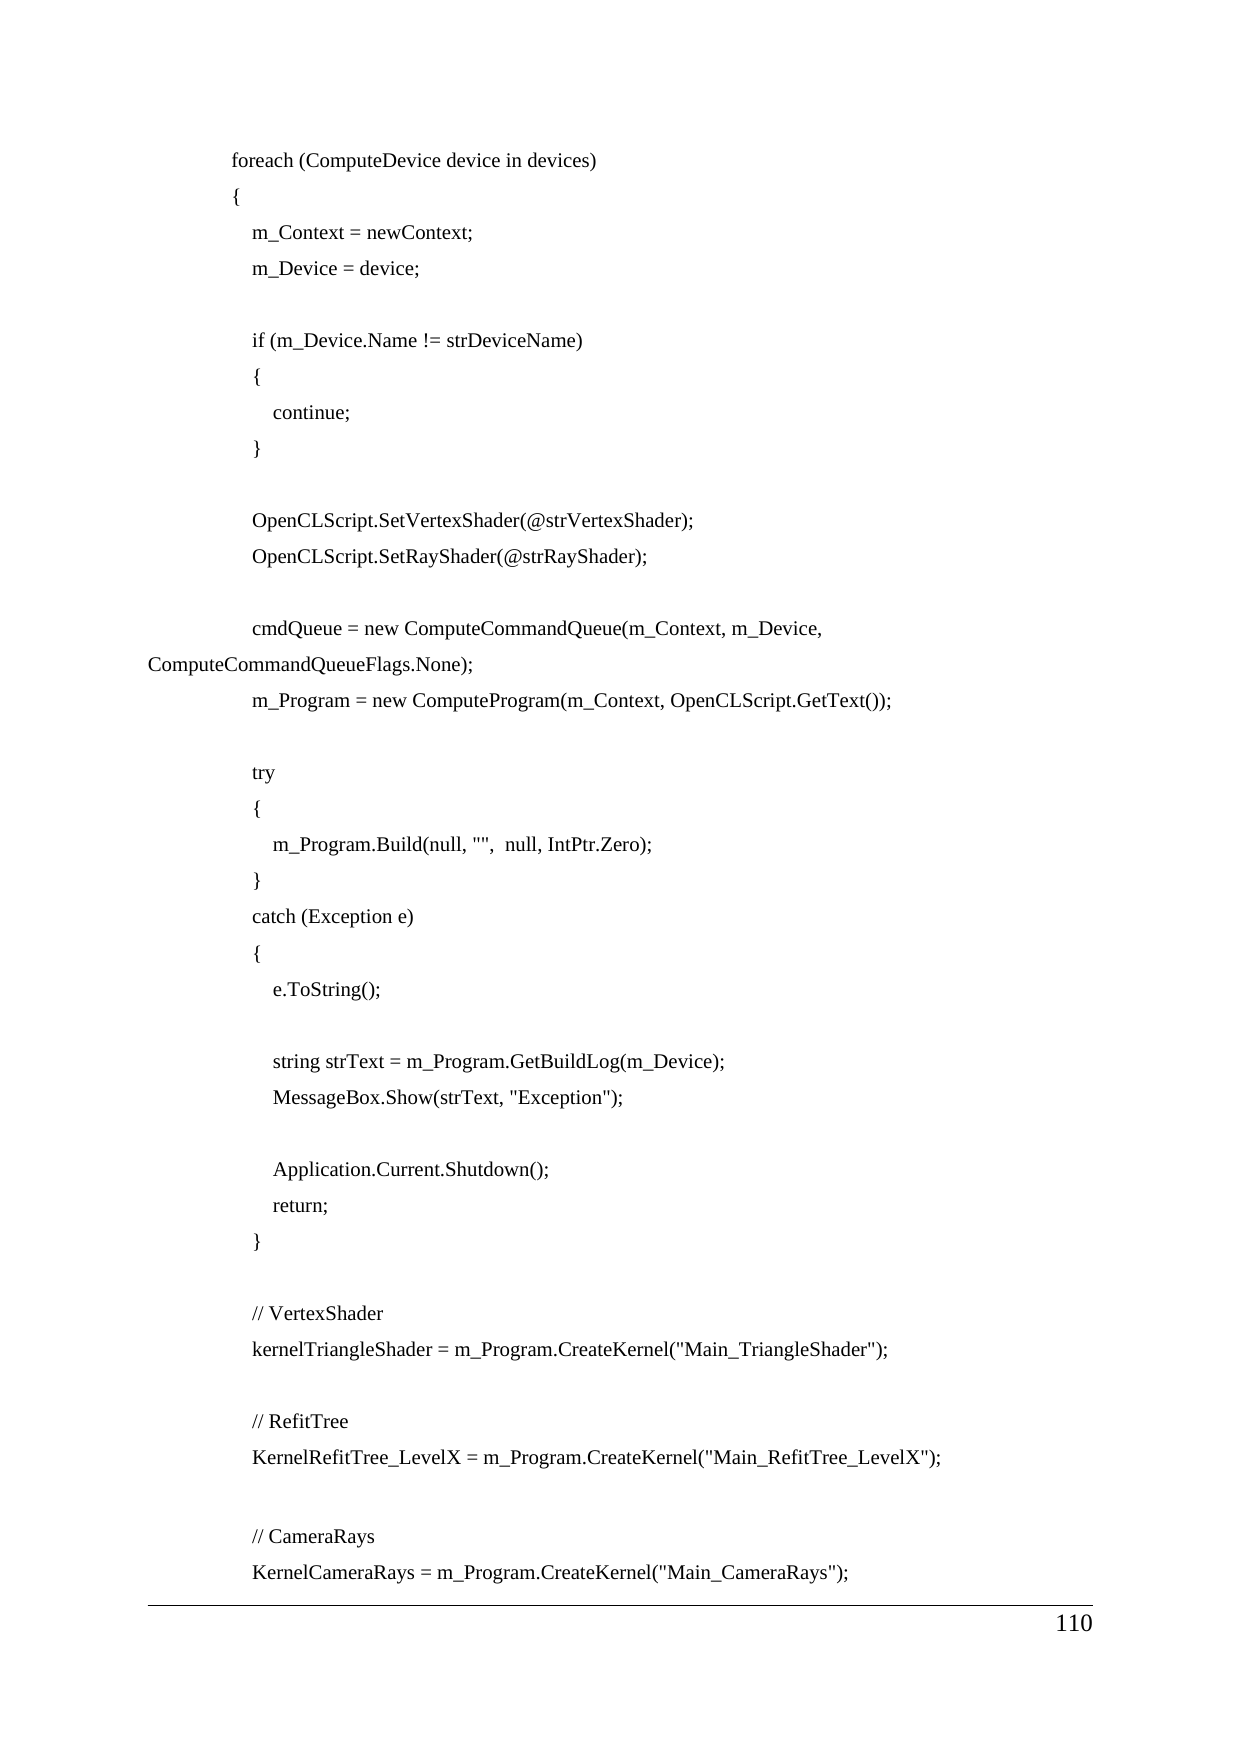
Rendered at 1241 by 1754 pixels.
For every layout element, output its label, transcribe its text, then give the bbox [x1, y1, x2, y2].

text } [148, 436, 1093, 460]
text { [148, 796, 1093, 820]
text m_Program.Build(null, "", null, IntPtr.Zero); [148, 832, 1093, 856]
text m_Device = device; [148, 256, 1093, 280]
text MessageBox.Show(strText, "Exception"); [148, 1085, 1093, 1109]
text string strText = m_Program.GetBuildLog(m_Device); [148, 1049, 1093, 1073]
text cmdQueue = new ComputeCommandQueue(m_Context, m_Device, ComputeCommandQueueFlags.None); [148, 616, 1093, 676]
text { [148, 184, 1093, 208]
text KernelCameraRays = m_Program.CreateKernel("Main_CameraRays"); [148, 1560, 1093, 1584]
text Application.Current.Shutdown(); [148, 1157, 1093, 1181]
text } [148, 1229, 1093, 1253]
text catch (Exception e) [148, 904, 1093, 928]
text { [148, 364, 1093, 388]
text } [148, 868, 1093, 892]
text if (m_Device.Name != strDeviceName) [148, 328, 1093, 352]
text try [148, 760, 1093, 784]
text e.ToString(); [148, 977, 1093, 1001]
text OpenCLScript.SetRayShader(@strRayShader); [148, 544, 1093, 568]
text m_Context = newContext; [148, 220, 1093, 244]
text kernelTriangleShader = m_Program.CreateKernel("Main_TriangleShader"); [148, 1337, 1093, 1361]
text foreach (ComputeDevice device in devices) [148, 148, 1093, 172]
text { [148, 941, 1093, 964]
text // CameraRays [148, 1524, 1093, 1548]
text OpenCLScript.SetVertexShader(@strVertexShader); [148, 508, 1093, 532]
text KernelRefitTree_LevelX = m_Program.CreateKernel("Main_RefitTree_LevelX"); [148, 1445, 1093, 1469]
text continue; [148, 400, 1093, 424]
text // RefitTree [148, 1409, 1093, 1433]
text return; [148, 1193, 1093, 1217]
text m_Program = new ComputeProgram(m_Context, OpenCLScript.GetText()); [148, 688, 1093, 712]
text // VertexShader [148, 1301, 1093, 1325]
